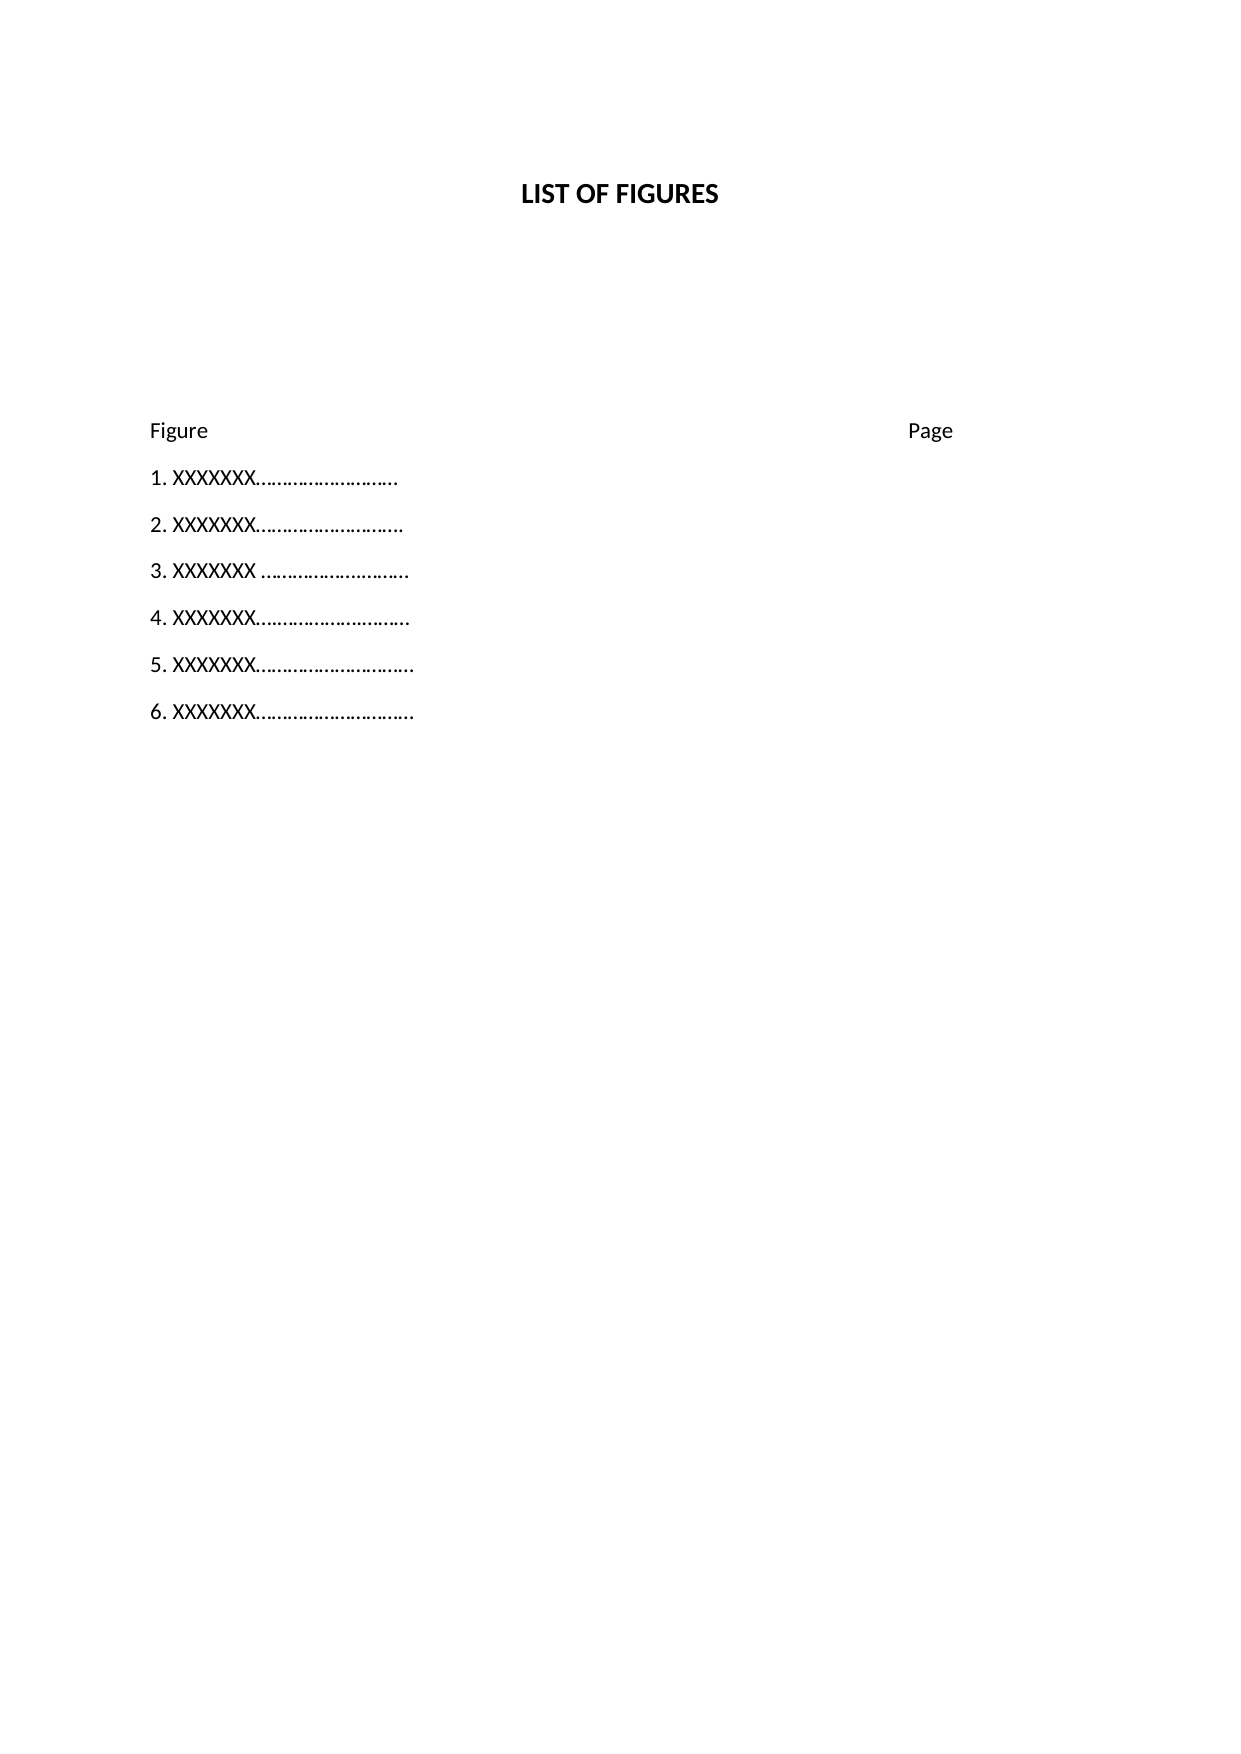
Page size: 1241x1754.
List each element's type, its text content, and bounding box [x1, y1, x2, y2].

text 3. XXXXXXX ……………….……… [150, 557, 1090, 584]
text 4. XXXXXXX….…………….……… [150, 603, 1090, 631]
text 6. XXXXXXX………………………… [150, 697, 1090, 725]
text LIST OF FIGURES [150, 175, 1090, 211]
text Figure Page [150, 416, 1090, 444]
text 5. XXXXXXX………………………… [150, 650, 1090, 678]
text 2. XXXXXXX………………………. [150, 510, 1090, 538]
text 1. XXXXXXX……………………… [150, 463, 1090, 491]
